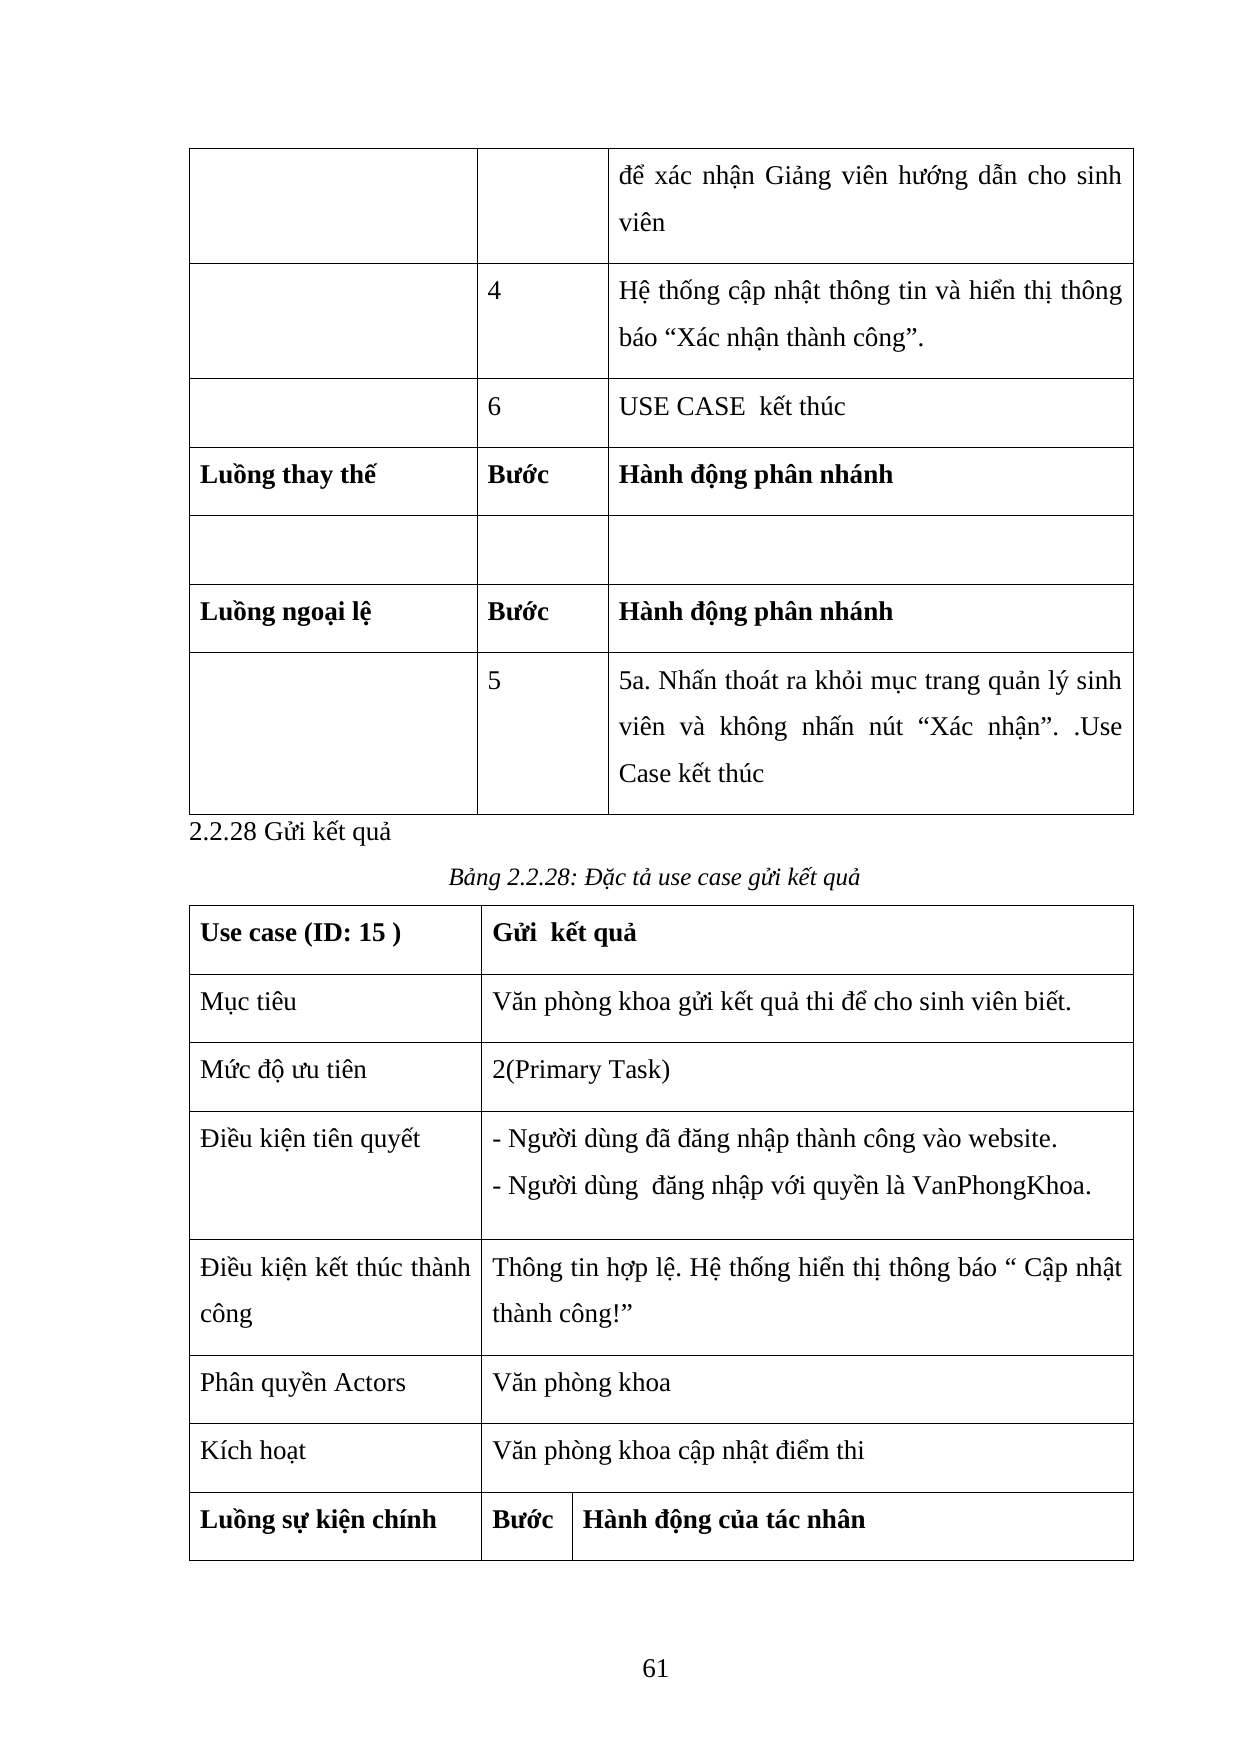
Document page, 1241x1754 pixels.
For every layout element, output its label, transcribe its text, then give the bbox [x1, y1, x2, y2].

table_cell Kích hoạt [190, 1424, 481, 1492]
table_cell 2(Primary Task) [482, 1043, 1133, 1111]
table_cell [190, 264, 477, 378]
table_cell Mức độ ưu tiên [190, 1043, 481, 1111]
table_cell Điều kiện kết thúc thành công [190, 1240, 481, 1354]
table_cell [190, 653, 477, 814]
table_cell Hành động phân nhánh [609, 585, 1133, 652]
table_cell - Người dùng đã đăng nhập thành công vào website. - Người dùng đăng nhập với quyền là VanPhongKhoa. [482, 1112, 1133, 1239]
table_cell Luồng sự kiện chính [190, 1493, 481, 1560]
table_cell Văn phòng khoa gửi kết quả thi để cho sinh viên biết. [482, 975, 1133, 1042]
table_header Use case (ID: 15 ) [190, 906, 481, 973]
table_cell Hành động phân nhánh [609, 448, 1133, 515]
table_cell Luồng thay thế [190, 448, 477, 515]
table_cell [609, 149, 1133, 263]
table_cell [478, 516, 608, 584]
table_cell 5 [478, 653, 608, 814]
table_header Gửi kết quả [482, 906, 1133, 973]
table_cell USE CASE kết thúc [609, 379, 1133, 447]
text Bảng 2.2.28: Đặc tả use case gửi kết quả [189, 862, 1122, 891]
table_cell 4 [478, 264, 608, 378]
table_cell Hệ thống cập nhật thông tin và hiển thị thông báo “Xác nhận thành công”. [609, 264, 1133, 378]
table_cell Hành động của tác nhân [573, 1493, 1133, 1560]
table_cell Văn phòng khoa cập nhật điểm thi [482, 1424, 1133, 1492]
list Gửi kết quả [189, 815, 1122, 846]
table_cell Điều kiện tiên quyết [190, 1112, 481, 1239]
table_cell [609, 516, 1133, 584]
table_cell [190, 149, 477, 263]
table_cell 6 [478, 379, 608, 447]
table_cell Bước [482, 1493, 572, 1560]
table_cell Phân quyền Actors [190, 1356, 481, 1423]
table_cell 3 [478, 149, 608, 263]
table_cell Luồng ngoại lệ [190, 585, 477, 652]
table_cell [190, 516, 477, 584]
table_cell [190, 379, 477, 447]
table_cell Bước [478, 585, 608, 652]
table_cell Mục tiêu [190, 975, 481, 1042]
table_cell Bước [478, 448, 608, 515]
table_cell Thông tin hợp lệ. Hệ thống hiển thị thông báo “ Cập nhật thành công!” [482, 1240, 1133, 1354]
table_cell 5a. Nhấn thoát ra khỏi mục trang quản lý sinh viên và không nhấn nút “Xác nhận”. .Use Case kết thúc [609, 653, 1133, 814]
table_cell Văn phòng khoa [482, 1356, 1133, 1423]
